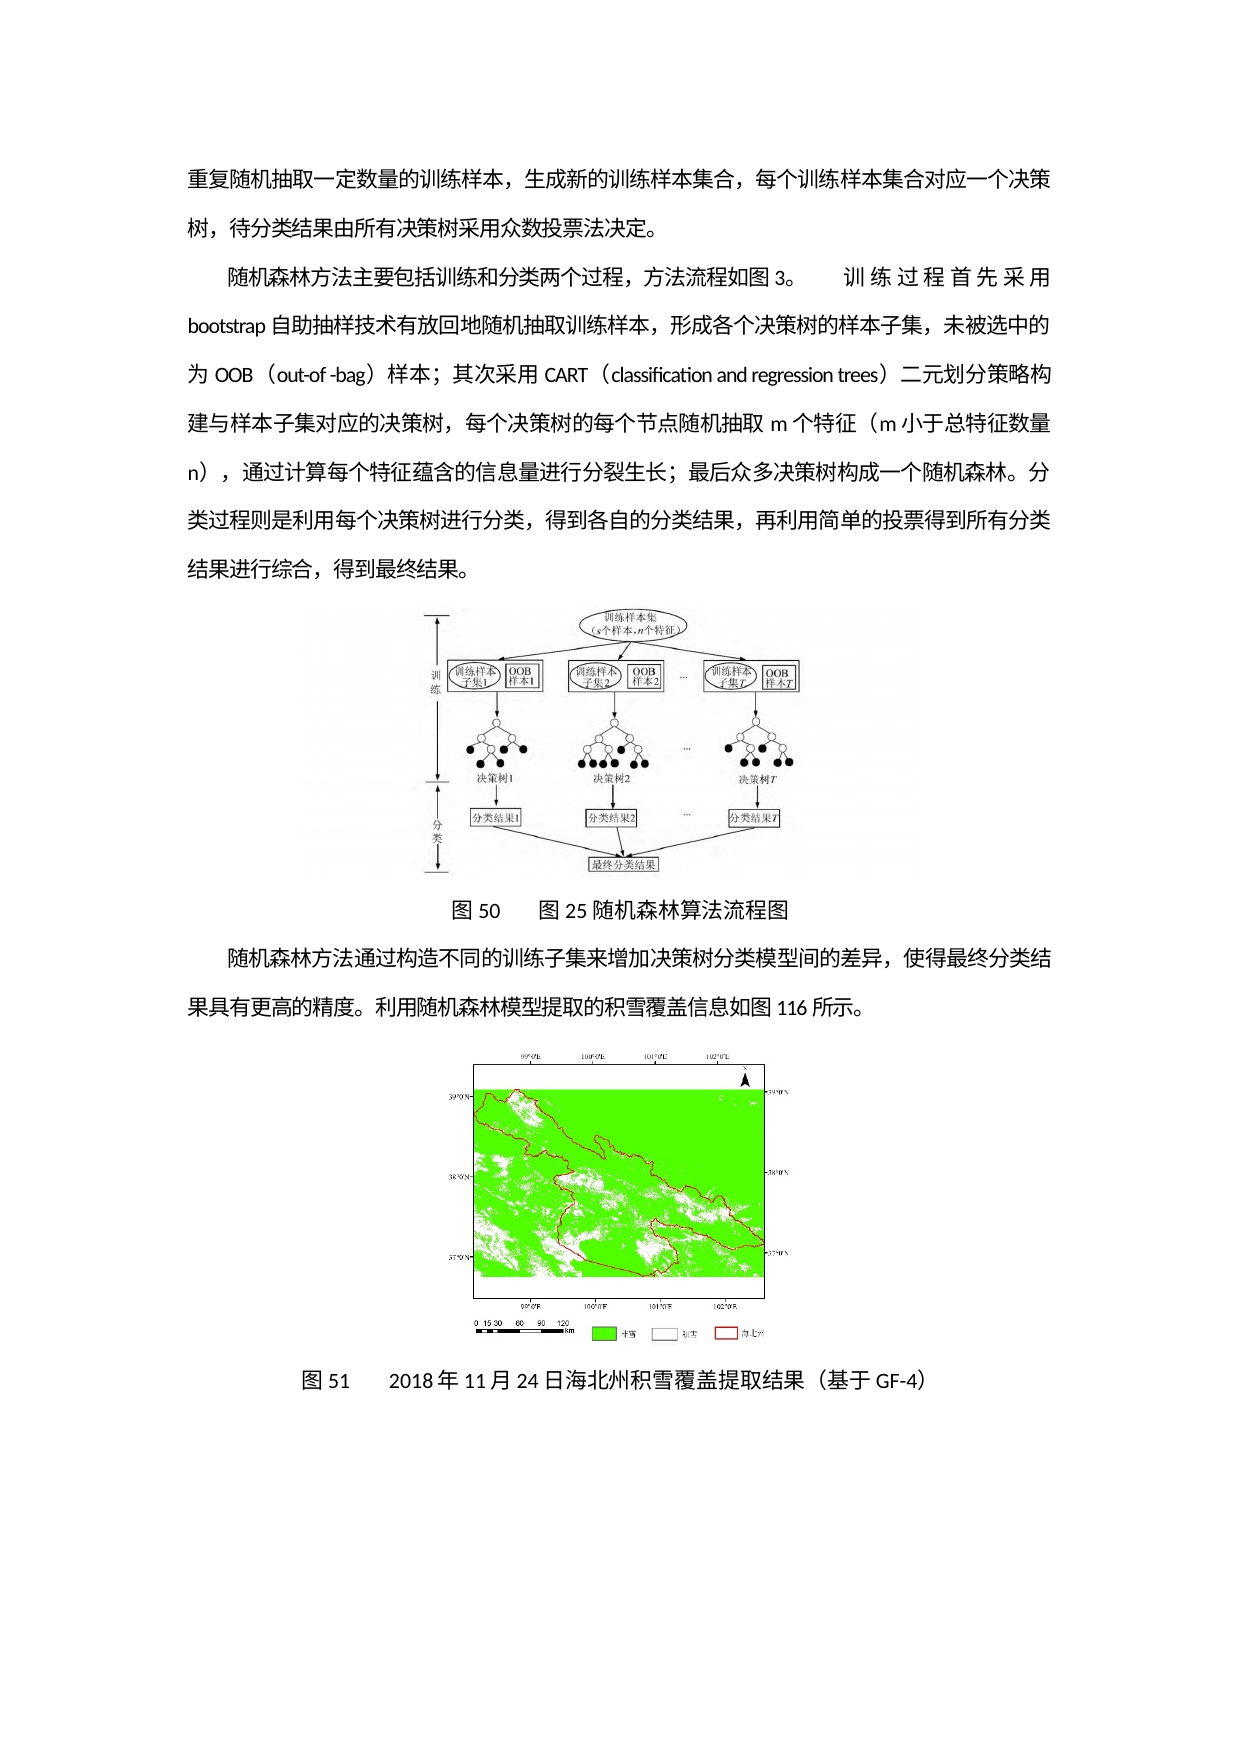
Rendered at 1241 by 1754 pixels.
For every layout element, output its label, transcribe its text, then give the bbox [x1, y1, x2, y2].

list 图25 随机森林算法流程图 [187, 892, 1053, 925]
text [187, 162, 1053, 243]
list 2018年11月24日海北州积雪覆盖提取结果（基于GF-4） [187, 1363, 1053, 1395]
text 随机森林方法主要包括训练和分类两个过程，方法流程如图3。 训练过程首先采用bootstrap自助抽样技术有放回地随机抽取训练样本，形成各个决策树的样本子集，未被选中的为OOB（out-of -bag）样本；其次采用CART（classification and regression trees）二元划分策略构建与样本子集对应的决策树，每个决策树的每个节点随机抽取m个特征（m小于总特征数量n），通过计算每个特征蕴含的信息量进行分裂生长；最后众多决策树构成一个随机森林。分类过程则是利用每个决策树进行分类，得到各自的分类结果，再利用简单的投票得到所有分类结果进行综合，得到最终结果。 [187, 259, 1053, 584]
picture [291, 600, 949, 886]
picture [442, 1037, 798, 1348]
text 随机森林方法通过构造不同的训练子集来增加决策树分类模型间的差异，使得最终分类结果具有更高的精度。利用随机森林模型提取的积雪覆盖信息如图116所示。 [187, 941, 1053, 1022]
